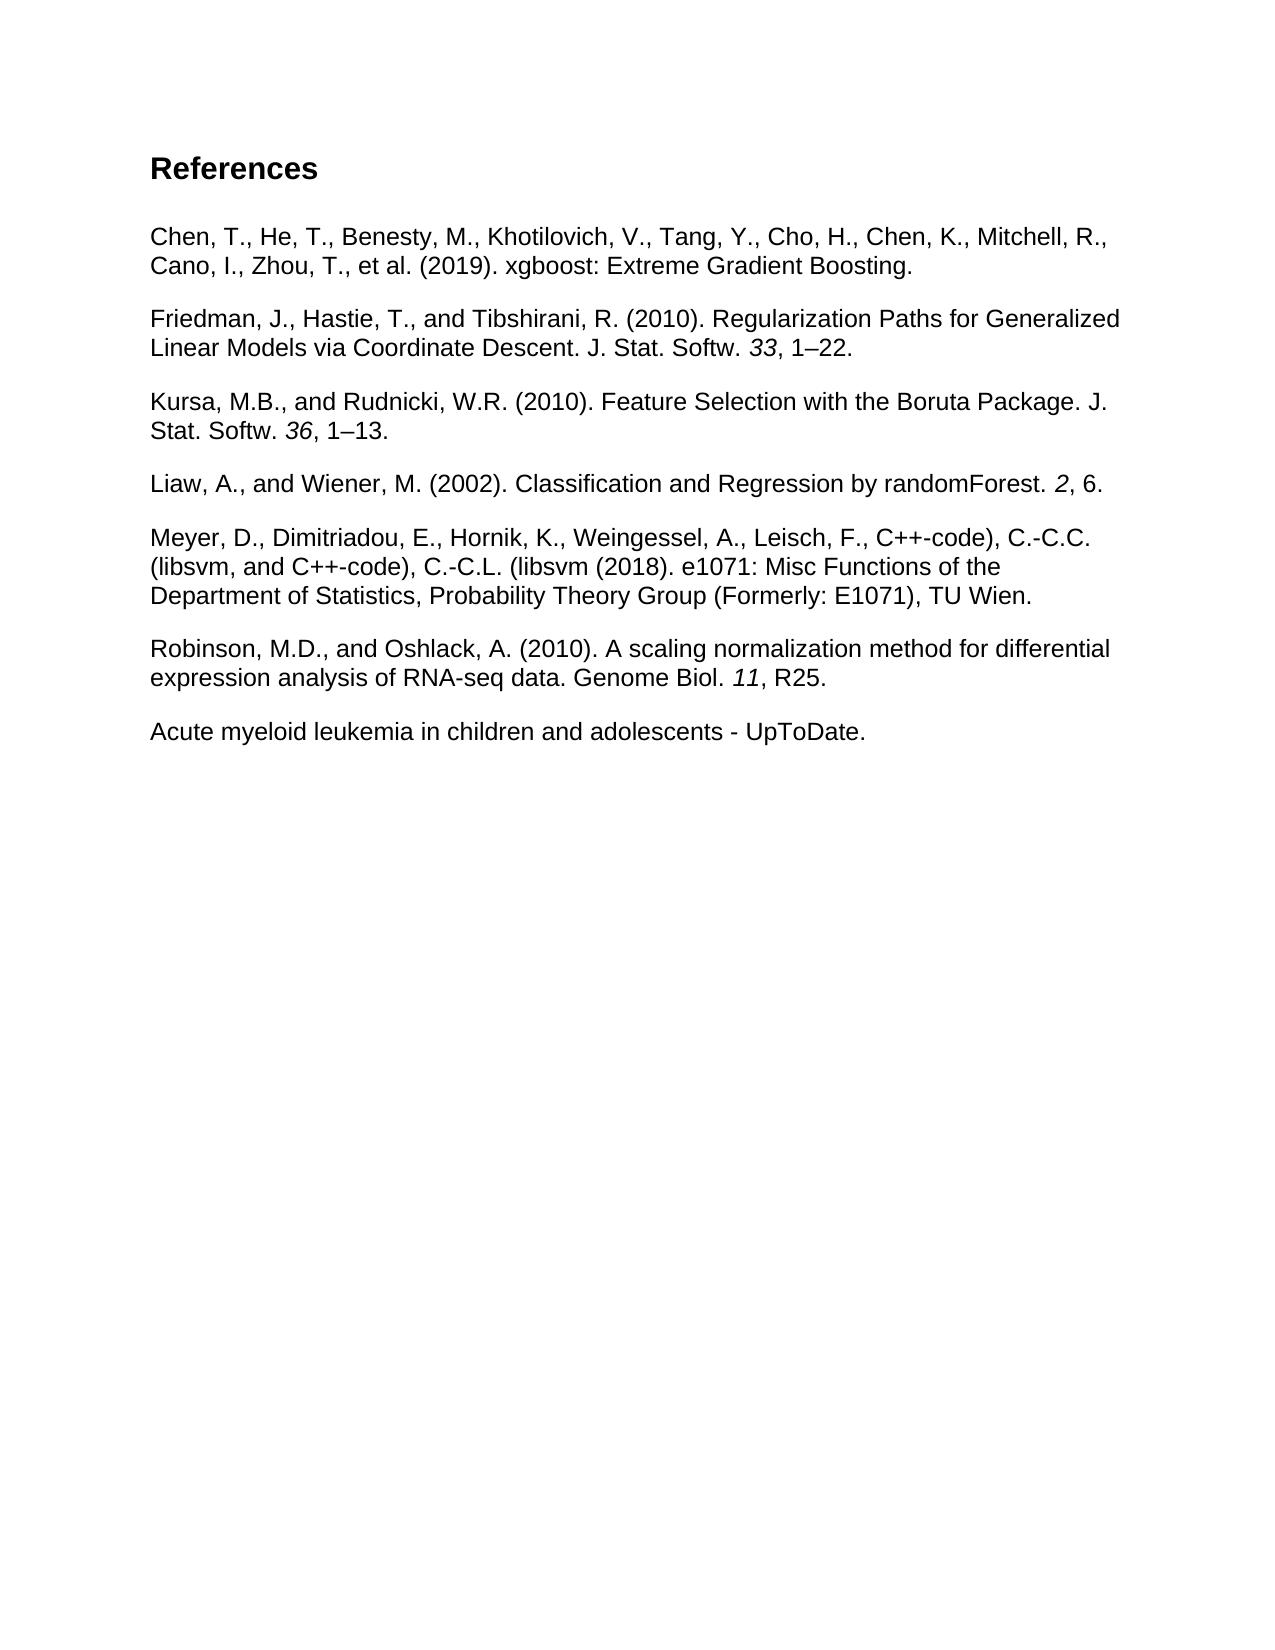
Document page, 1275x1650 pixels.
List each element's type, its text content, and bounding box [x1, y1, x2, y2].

text Meyer, D., Dimitriadou, E., Hornik, K., Weingessel, A., Leisch, F., C++-code), C.-C.C. (libsvm, and C++-code), C.-C.L. (libsvm (2018). e1071: Misc Functions of the Department of Statistics, Probability Theory Group (Formerly: E1071), TU Wien. [150, 523, 1125, 609]
text Liaw, A., and Wiener, M. (2002). Classiﬁcation and Regression by randomForest. 2, 6. [150, 469, 1125, 498]
text References [150, 150, 1125, 186]
text Kursa, M.B., and Rudnicki, W.R. (2010). Feature Selection with the Boruta Package. J. Stat. Softw. 36, 1–13. [150, 387, 1125, 444]
text Friedman, J., Hastie, T., and Tibshirani, R. (2010). Regularization Paths for Generalized Linear Models via Coordinate Descent. J. Stat. Softw. 33, 1–22. [150, 304, 1125, 362]
text Chen, T., He, T., Benesty, M., Khotilovich, V., Tang, Y., Cho, H., Chen, K., Mitchell, R., Cano, I., Zhou, T., et al. (2019). xgboost: Extreme Gradient Boosting. [150, 222, 1125, 279]
text Robinson, M.D., and Oshlack, A. (2010). A scaling normalization method for differential expression analysis of RNA-seq data. Genome Biol. 11, R25. [150, 634, 1125, 692]
text Acute myeloid leukemia in children and adolescents - UpToDate. [150, 717, 1125, 746]
